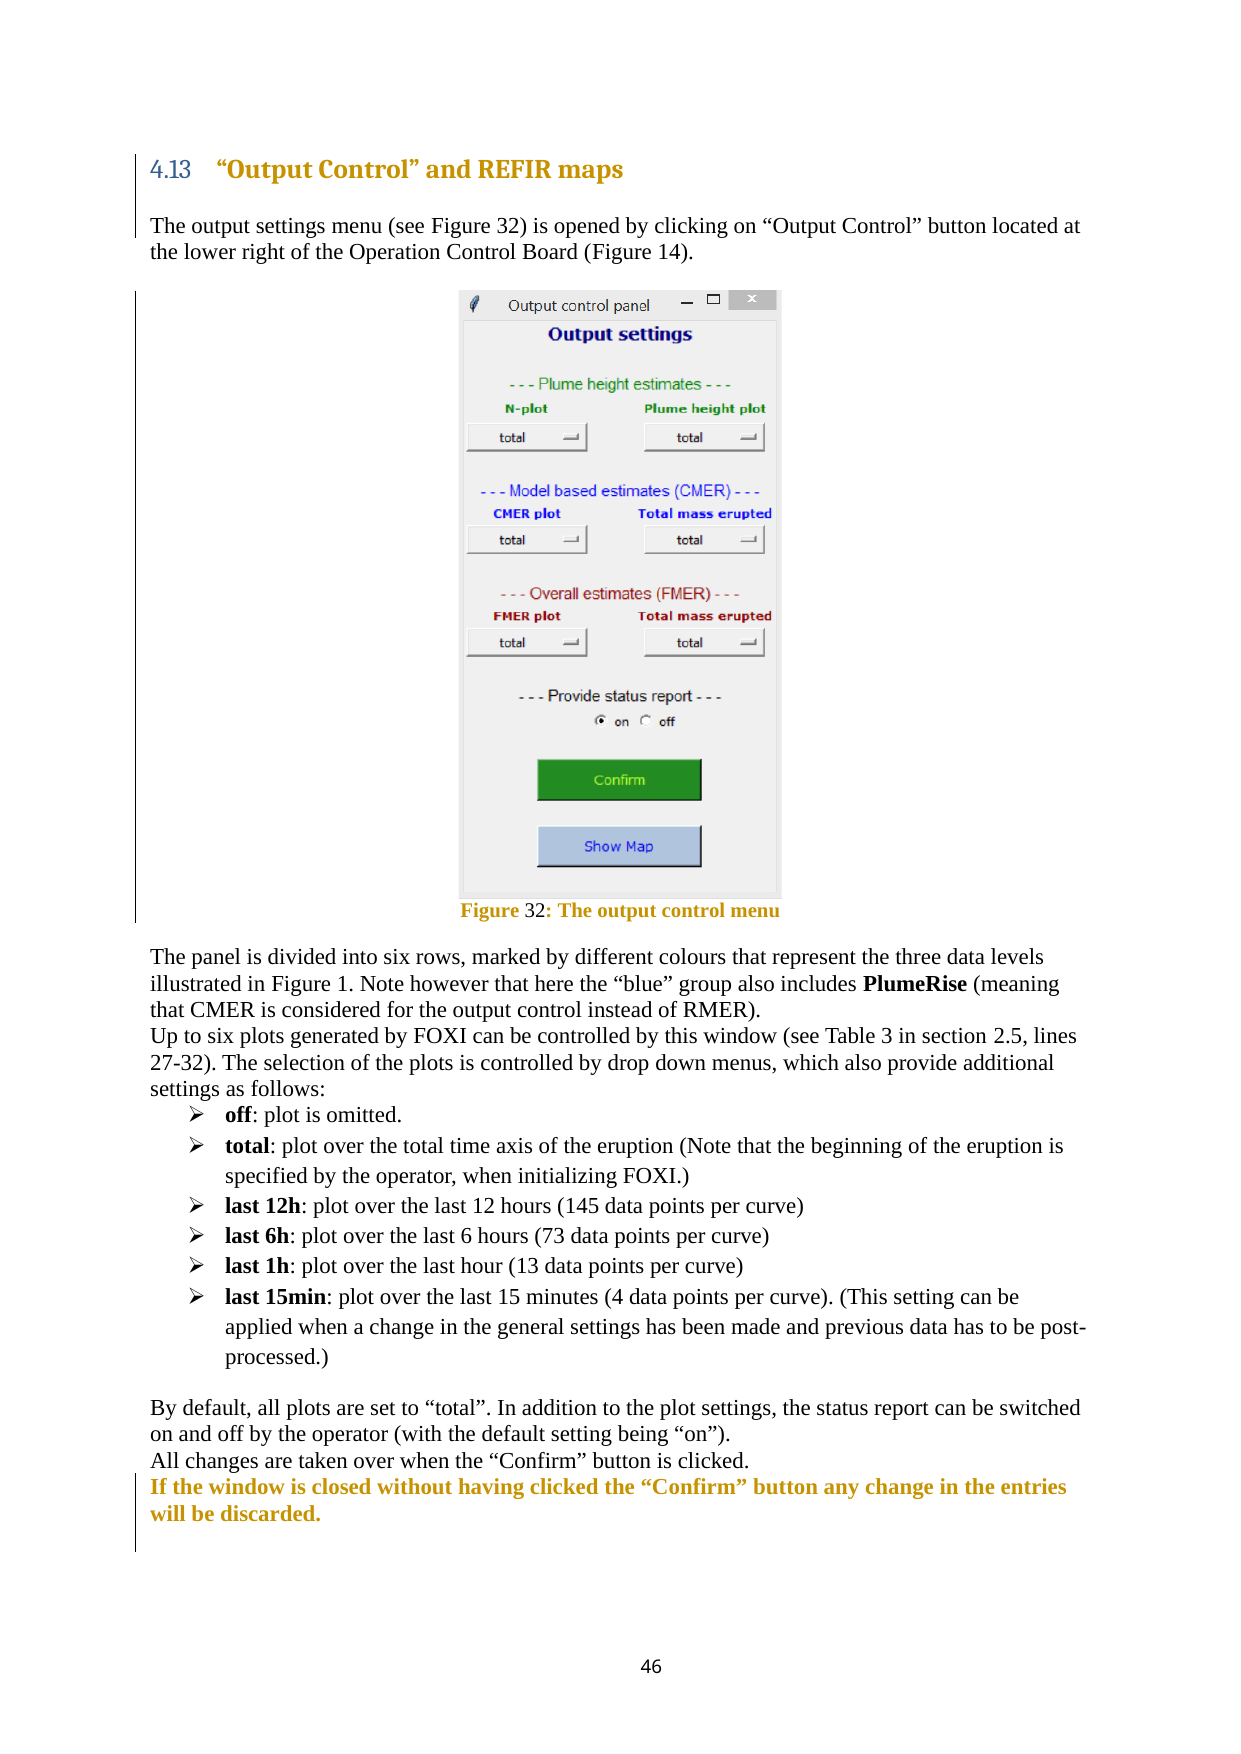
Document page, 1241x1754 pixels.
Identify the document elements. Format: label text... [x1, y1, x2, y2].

text By default, all plots are set to “total”. In addition to the plot settings, the status report can be switched on and off by the operator (with the default setting being “on”). [150, 1394, 1090, 1447]
picture [458, 290, 782, 899]
text The output settings menu (see Figure 32) is opened by clicking on “Output Control” button located at the lower right of the Operation Control Board (Figure 14). [150, 212, 1090, 264]
list off: plot is omitted. [187, 1101, 1090, 1128]
text The panel is divided into six rows, marked by different colours that represent the three data levels illustrated in Figure 1. Note however that here the “blue” group also includes PlumeRise (meaning that CMER is considered for the output control instead of RMER). [150, 943, 1090, 1022]
text Figure 32: The output control menu [150, 898, 1090, 922]
list last 12h: plot over the last 12 hours (145 data points per curve) [187, 1192, 1090, 1218]
list total: plot over the total time axis of the eruption (Note that the beginning of the eruption is specified by the operator, when initializing FOXI.) [187, 1132, 1090, 1188]
text Up to six plots generated by FOXI can be controlled by this window (see Table 3 in section 2.5, lines 27-32). The selection of the plots is controlled by drop down menus, which also provide additional settings as follows: [150, 1022, 1090, 1101]
list last 6h: plot over the last 6 hours (73 data points per curve) [187, 1222, 1090, 1249]
list last 15min: plot over the last 15 minutes (4 data points per curve). (This setting can be applied when a change in the general settings has been made and previous data has to be post-processed.) [187, 1283, 1090, 1369]
list last 1h: plot over the last hour (13 data points per curve) [187, 1252, 1090, 1279]
text All changes are taken over when the “Confirm” button is clicked. [150, 1447, 1090, 1473]
text If the window is closed without having clicked the “Confirm” button any change in the entries will be discarded. [150, 1473, 1090, 1526]
subtitle “Output Control” and REFIR maps [150, 154, 1090, 185]
